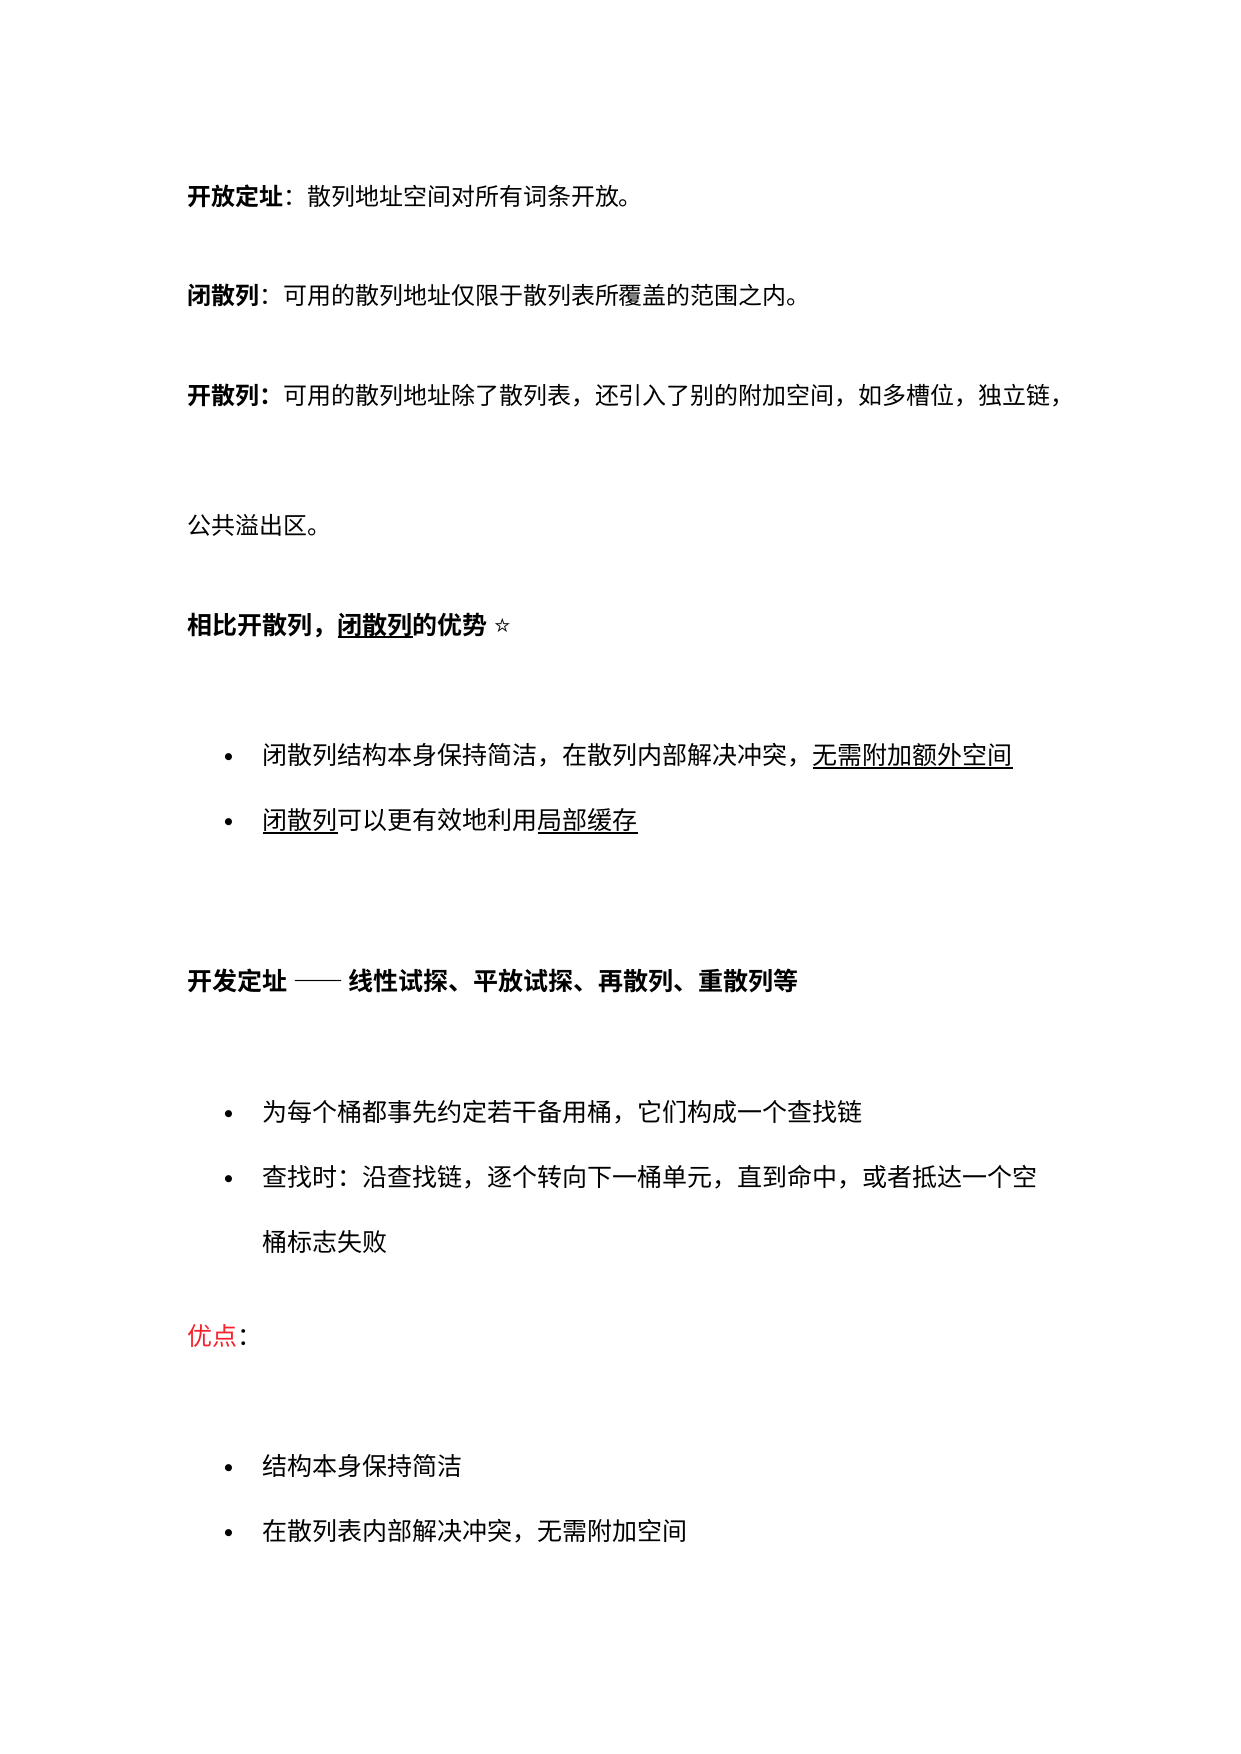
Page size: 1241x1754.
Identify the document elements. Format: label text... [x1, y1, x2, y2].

text 开散列：可用的散列地址除了散列表，还引入了别的附加空间，如多槽位，独立链，公共溢出区。 [187, 361, 1053, 556]
text 开发定址 —— 线性试探、平放试探、再散列、重散列等 [187, 947, 1053, 1012]
text 开放定址：散列地址空间对所有词条开放。 [187, 162, 1053, 227]
list 闭散列结构本身保持简洁，在散列内部解决冲突，无需附加额外空间 [225, 721, 1053, 786]
list 闭散列可以更有效地利用局部缓存 [225, 786, 1053, 851]
list 为每个桶都事先约定若干备用桶，它们构成一个查找链 [225, 1078, 1053, 1143]
list 查找时：沿查找链，逐个转向下一桶单元，直到命中，或者抵达一个空桶标志失败 [225, 1143, 1053, 1273]
text 相比开散列，闭散列的优势 ⭐ [187, 591, 1053, 656]
text 闭散列：可用的散列地址仅限于散列表所覆盖的范围之内。 [187, 262, 1053, 327]
text 优点： [187, 1302, 1053, 1367]
list 在散列表内部解决冲突，无需附加空间 [225, 1497, 1053, 1562]
list 结构本身保持简洁 [225, 1432, 1053, 1497]
